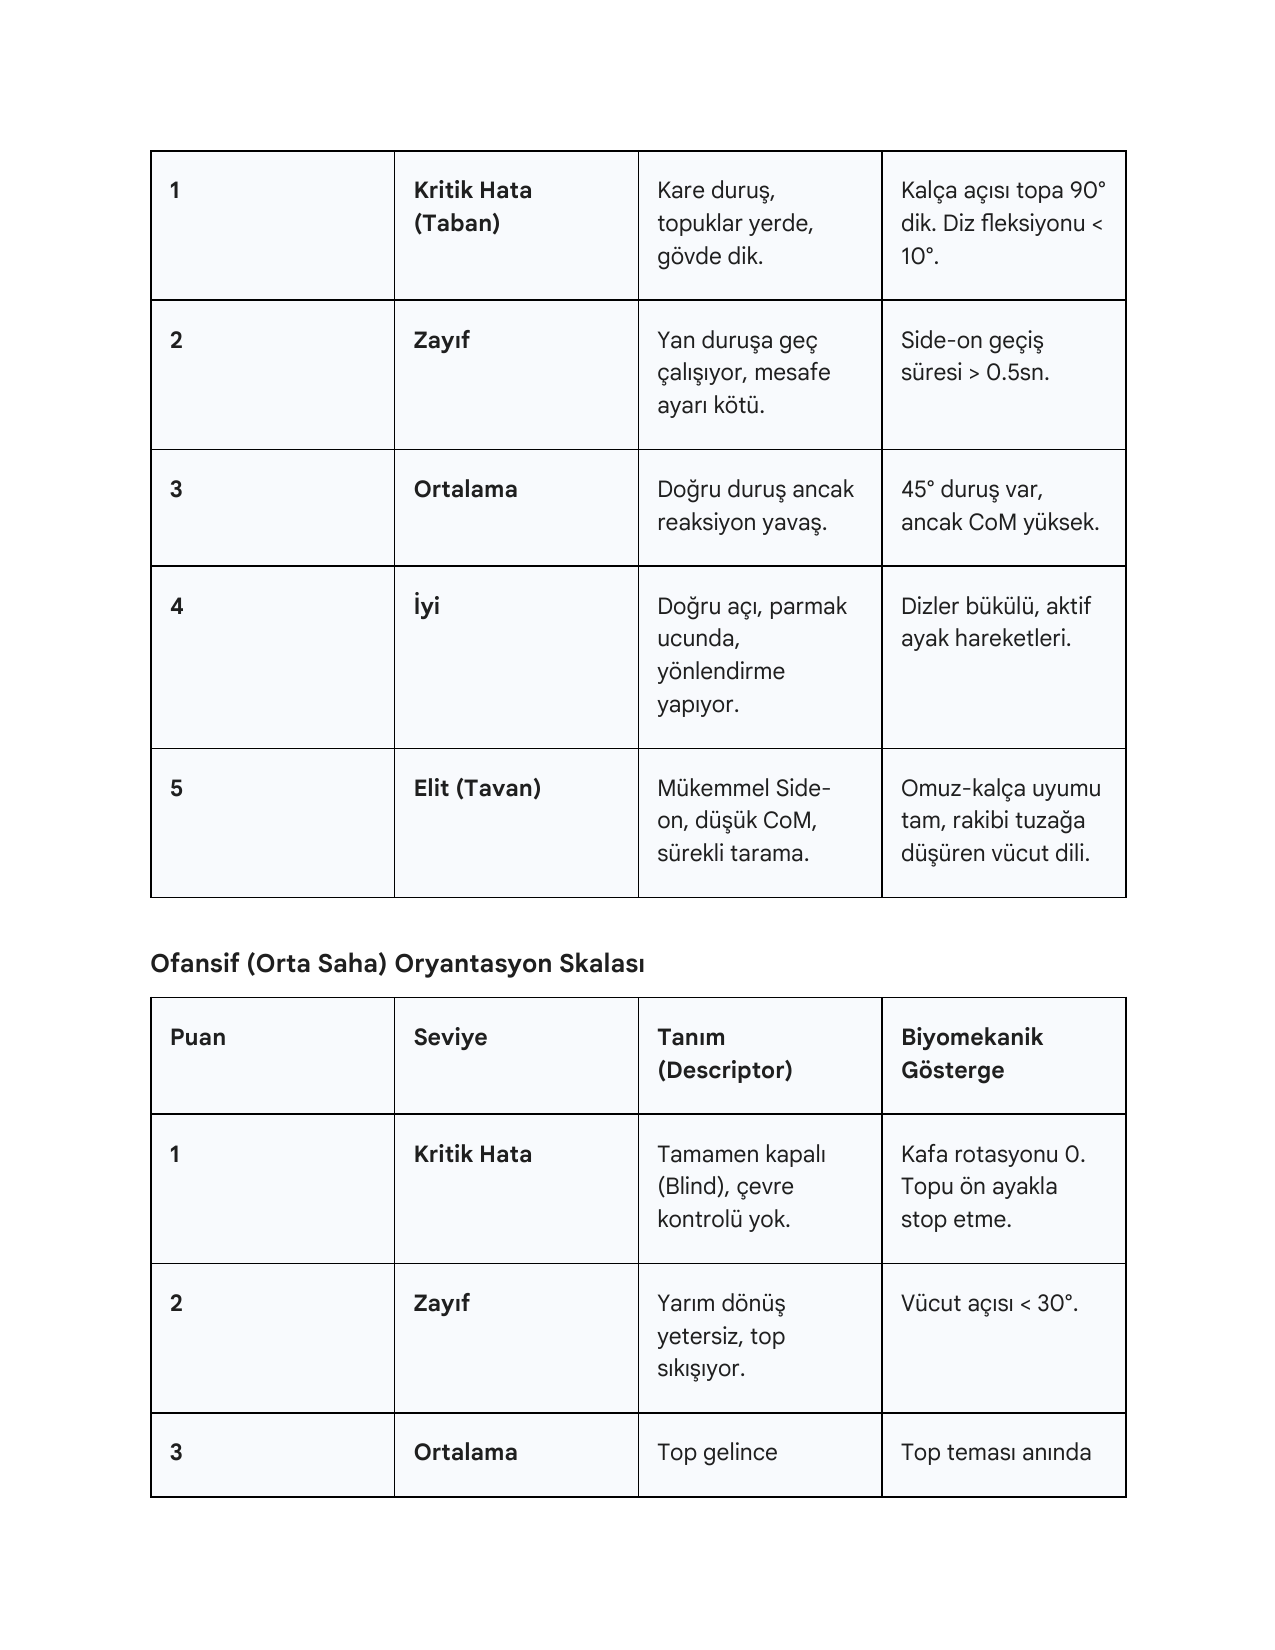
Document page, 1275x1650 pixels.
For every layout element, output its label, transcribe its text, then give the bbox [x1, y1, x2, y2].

table_header Tanım (Descriptor) [639, 998, 881, 1113]
table_cell Zayıf [395, 1264, 638, 1412]
table_cell Ortalama [395, 450, 638, 565]
table_cell İyi [395, 567, 638, 747]
table_cell Kare duruş, topuklar yerde, gövde dik. [639, 152, 881, 299]
table_cell Kritik Hata [395, 1115, 638, 1263]
table_cell 1 [152, 152, 394, 299]
table_header Seviye [395, 998, 638, 1113]
table_cell 2 [152, 1264, 394, 1412]
table_cell 3 [152, 450, 394, 565]
table_cell Kritik Hata (Taban) [395, 152, 638, 299]
table_cell Yan duruşa geç çalışıyor, mesafe ayarı kötü. [639, 301, 881, 449]
table_cell 4 [152, 567, 394, 747]
table_cell 45° duruş var, ancak CoM yüksek. [883, 450, 1125, 565]
table_cell 1 [152, 1115, 394, 1263]
table_cell Kalça açısı topa 90° dik. Diz fleksiyonu < 10°. [883, 152, 1125, 299]
table_cell Yarım dönüş yetersiz, top sıkışıyor. [639, 1264, 881, 1412]
table_cell Doğru açı, parmak ucunda, yönlendirme yapıyor. [639, 567, 881, 747]
table_cell Zayıf [395, 301, 638, 449]
table_cell Mükemmel Side-on, düşük CoM, sürekli tarama. [639, 749, 881, 897]
table_header Puan [152, 998, 394, 1113]
table_cell Side-on geçiş süresi > 0.5sn. [883, 301, 1125, 449]
table_cell Ortalama [395, 1414, 638, 1496]
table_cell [883, 1414, 1125, 1496]
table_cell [639, 1414, 881, 1496]
table_cell Tamamen kapalı (Blind), çevre kontrolü yok. [639, 1115, 881, 1263]
table_cell Dizler bükülü, aktif ayak hareketleri. [883, 567, 1125, 747]
table_cell Vücut açısı < 30°. [883, 1264, 1125, 1412]
table_header Biyomekanik Gösterge [883, 998, 1125, 1113]
table_cell Kafa rotasyonu 0. Topu ön ayakla stop etme. [883, 1115, 1125, 1263]
table_cell Omuz-kalça uyumu tam, rakibi tuzağa düşüren vücut dili. [883, 749, 1125, 897]
table_cell Elit (Tavan) [395, 749, 638, 897]
table_cell 5 [152, 749, 394, 897]
table_cell 2 [152, 301, 394, 449]
subtitle Ofansif (Orta Saha) Oryantasyon Skalası [150, 948, 1125, 980]
table_cell Doğru duruş ancak reaksiyon yavaş. [639, 450, 881, 565]
table_cell 3 [152, 1414, 394, 1496]
